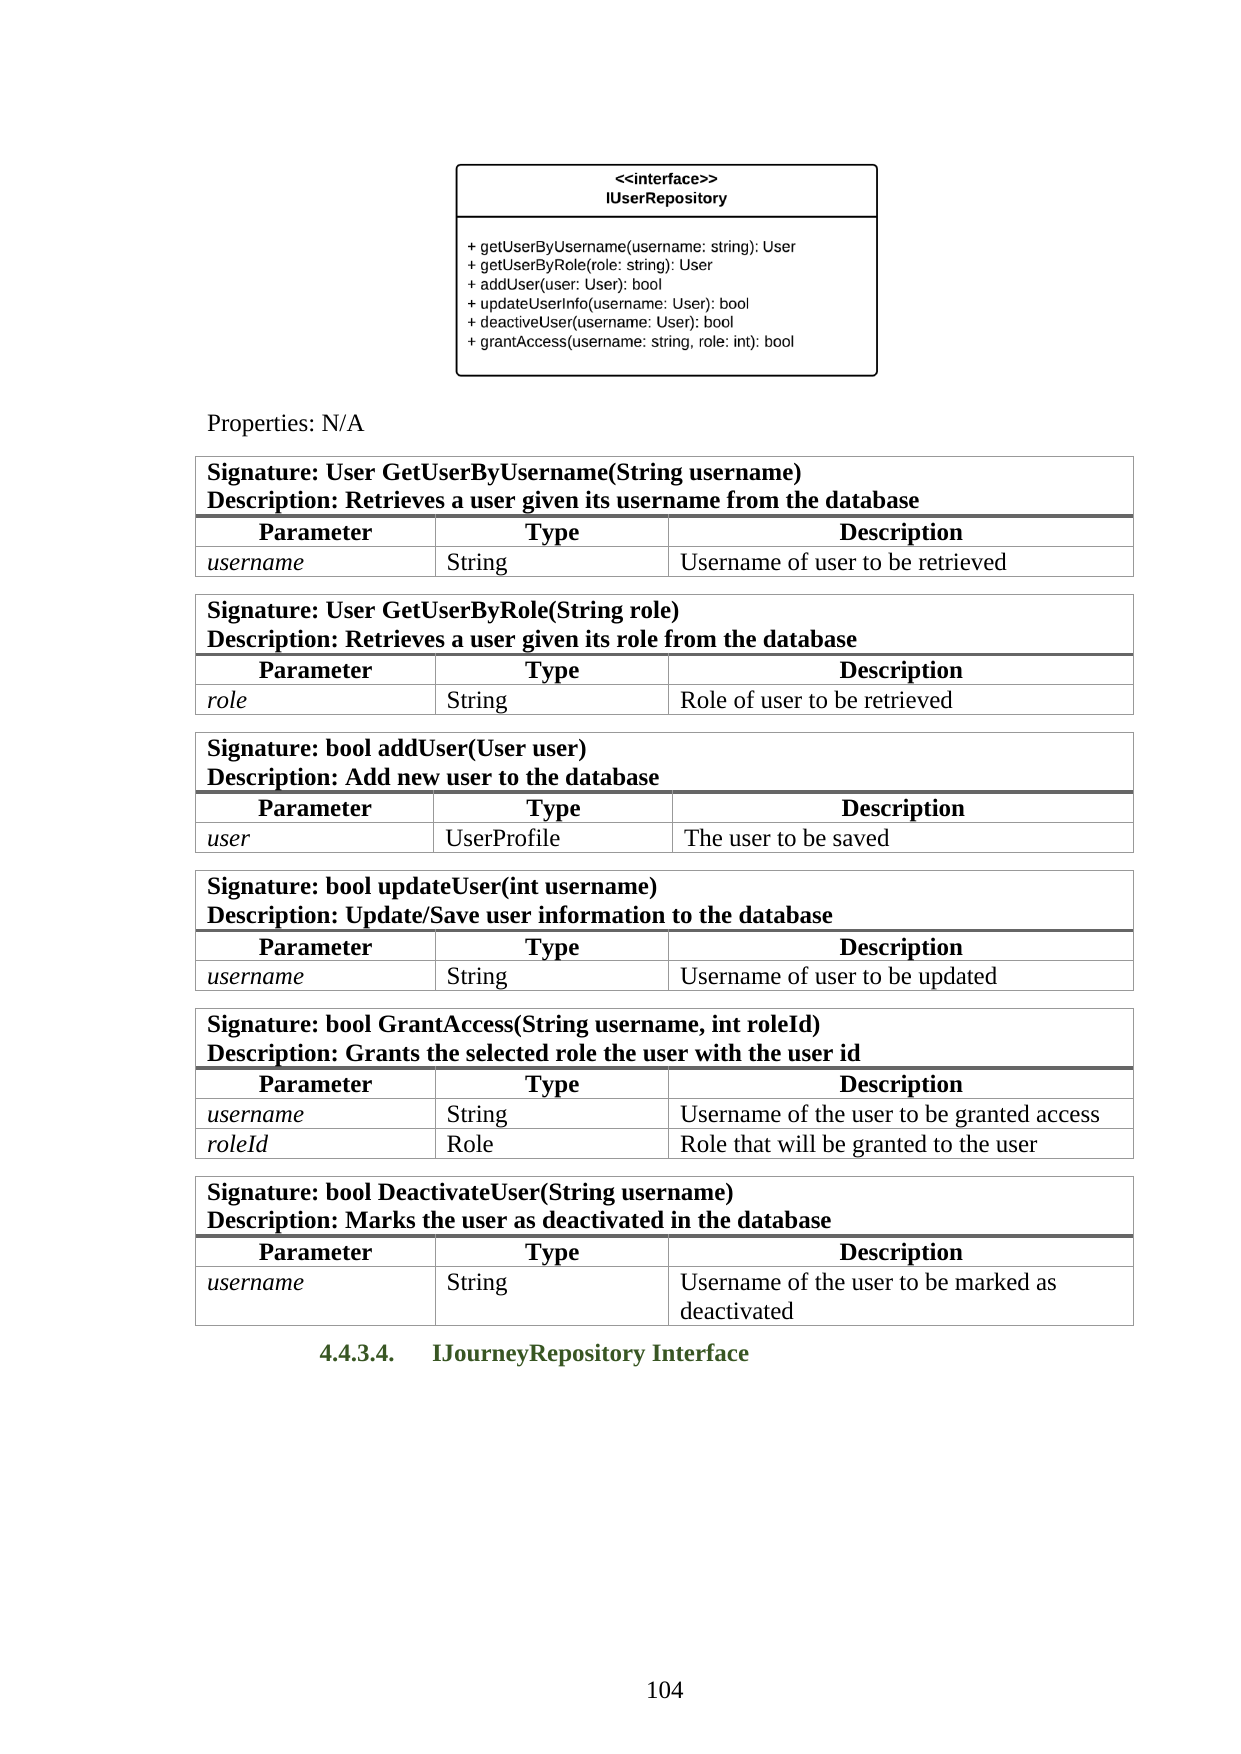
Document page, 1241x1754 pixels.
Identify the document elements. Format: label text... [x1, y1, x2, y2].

table_cell username [196, 547, 435, 576]
table_cell Role that will be granted to the user [669, 1129, 1133, 1158]
table_cell Username of the user to be marked as deactivated [669, 1267, 1133, 1325]
table_cell String [436, 1099, 668, 1128]
table_header Signature: bool GrantAccess(String username, int roleId) Description: Grants the selected role the user with the user id [196, 1009, 1133, 1066]
table_cell Description [669, 1070, 1133, 1098]
table_cell Type [436, 656, 668, 684]
table_cell user [196, 823, 433, 852]
table_cell Role [436, 1129, 668, 1158]
table_cell String [436, 961, 668, 990]
table_cell Username of user to be updated [669, 961, 1133, 990]
table_cell Type [436, 518, 668, 546]
table_cell Type [434, 794, 672, 822]
table_cell Username of the user to be granted access [669, 1099, 1133, 1128]
table_cell Description [673, 794, 1133, 822]
table_cell String [436, 547, 668, 576]
subtitle IJourneyRepository Interface [319, 1338, 1122, 1367]
table_header Signature: bool updateUser(int username) Description: Update/Save user information to the database [196, 871, 1133, 928]
table_cell username [196, 1099, 435, 1128]
table_cell Parameter [196, 518, 435, 546]
table_cell Description [669, 1238, 1133, 1266]
table_cell username [196, 961, 435, 990]
table_cell Parameter [196, 656, 435, 684]
table_cell Type [436, 1238, 668, 1266]
table_cell Parameter [196, 794, 433, 822]
table_cell UserProfile [434, 823, 672, 852]
table_cell Parameter [196, 932, 435, 960]
text Properties: N/A [207, 408, 1122, 437]
table_cell Description [669, 656, 1133, 684]
table_cell username [196, 1267, 435, 1325]
table_header Signature: User GetUserByUsername(String username) Description: Retrieves a user given its username from the database [196, 457, 1133, 514]
table_header Signature: User GetUserByRole(String role) Description: Retrieves a user given its role from the database [196, 595, 1133, 652]
picture [438, 147, 891, 390]
table_cell Role of user to be retrieved [669, 685, 1133, 714]
table_cell roleId [196, 1129, 435, 1158]
table_cell The user to be saved [673, 823, 1133, 852]
table_cell role [196, 685, 435, 714]
table_cell Description [669, 518, 1133, 546]
table_cell Type [436, 1070, 668, 1098]
table_header Signature: bool addUser(User user) Description: Add new user to the database [196, 733, 1133, 790]
table_header Signature: bool DeactivateUser(String username) Description: Marks the user as deactivated in the database [196, 1177, 1133, 1234]
table_cell Description [669, 932, 1133, 960]
table_cell String [436, 1267, 668, 1325]
table_cell Parameter [196, 1238, 435, 1266]
table_cell Type [436, 932, 668, 960]
table_cell String [436, 685, 668, 714]
table_cell Parameter [196, 1070, 435, 1098]
table_cell Username of user to be retrieved [669, 547, 1133, 576]
